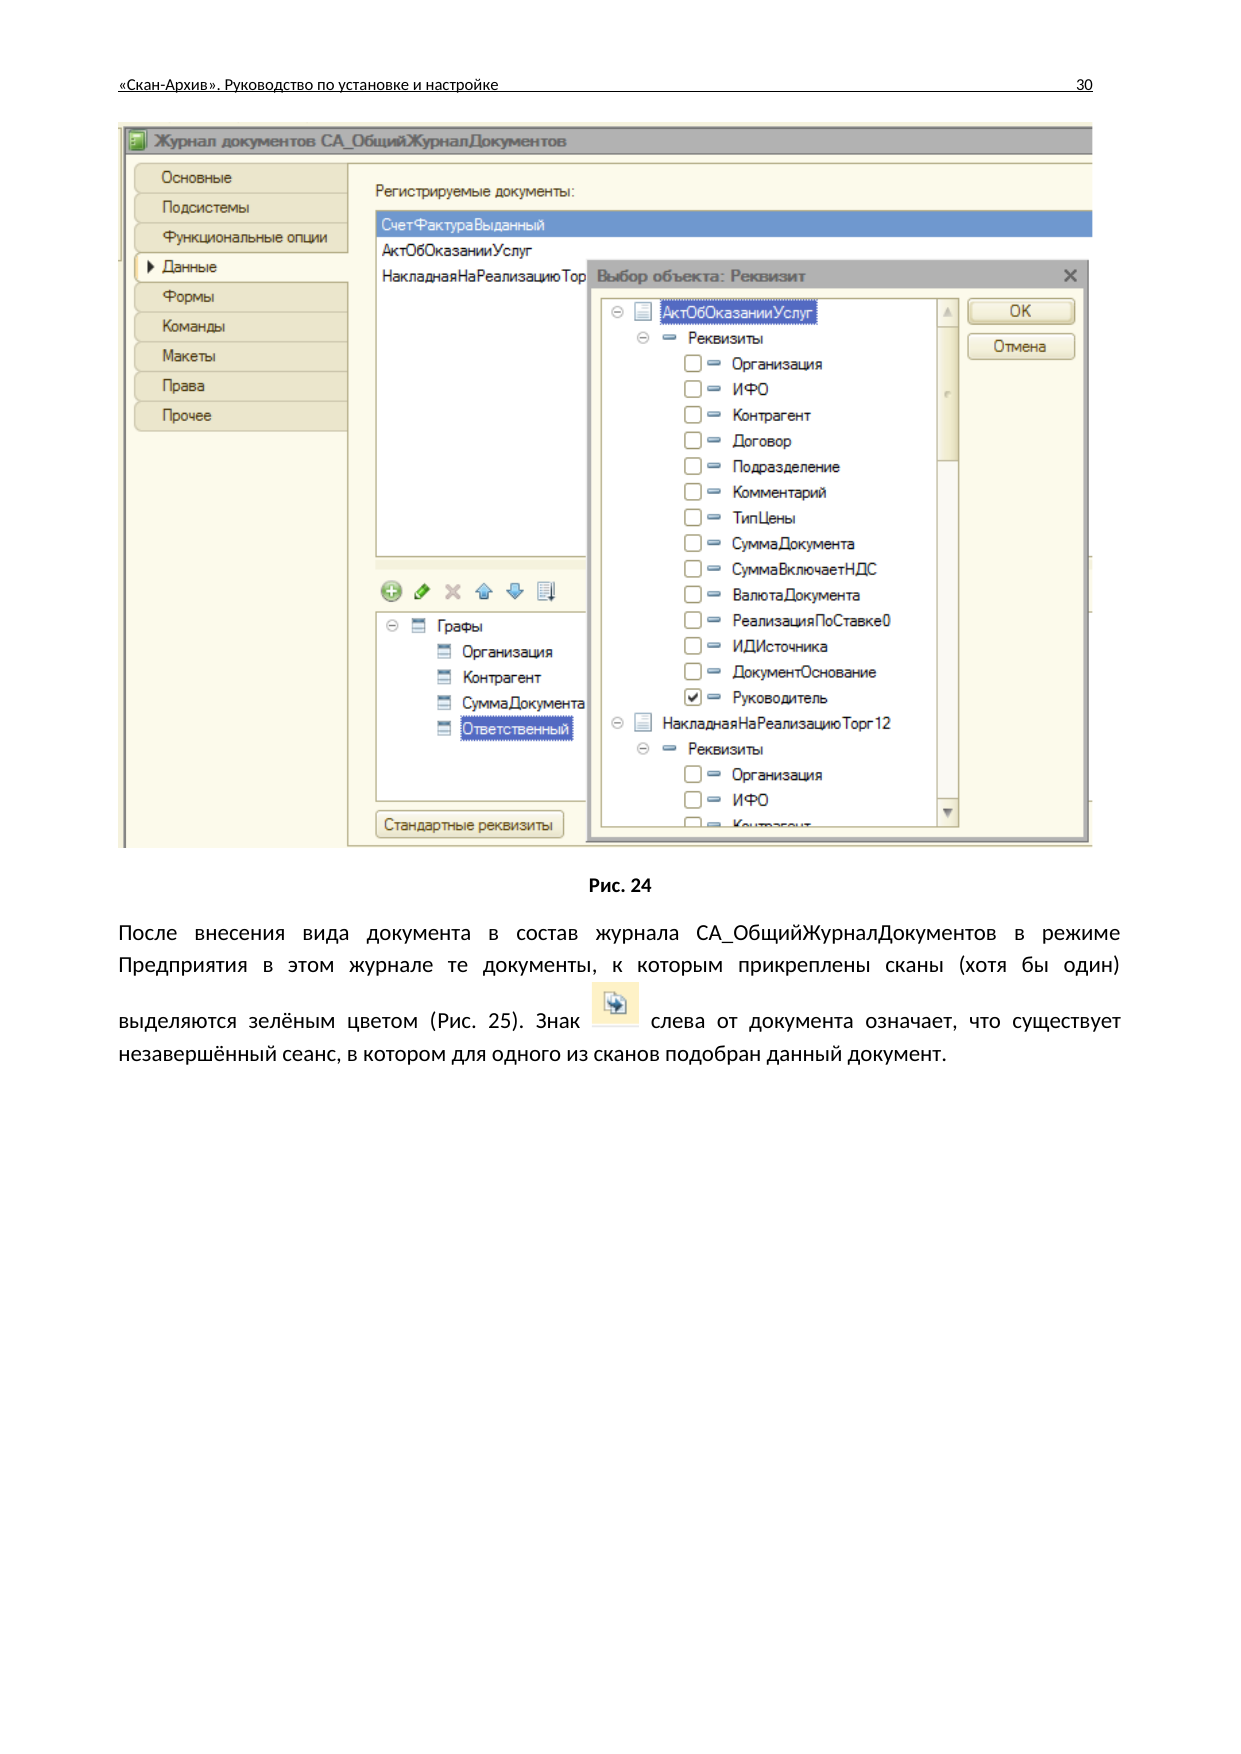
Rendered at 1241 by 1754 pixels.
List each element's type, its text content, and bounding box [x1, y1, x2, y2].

picture [591, 982, 639, 1029]
picture [118, 122, 1093, 848]
text Рис. 24 [118, 872, 1122, 898]
text После внесения вида документа в состав журнала СА_ОбщийЖурналДокументов в режиме Предприятия в этом журнале те документы, к которым прикреплены сканы (хотя бы один) выделяются зелёным цветом (Рис. 25). Знак слева от документа означает, что существует незавершённый сеанс, в котором для одного из сканов подобран данный документ. [118, 918, 1122, 1067]
